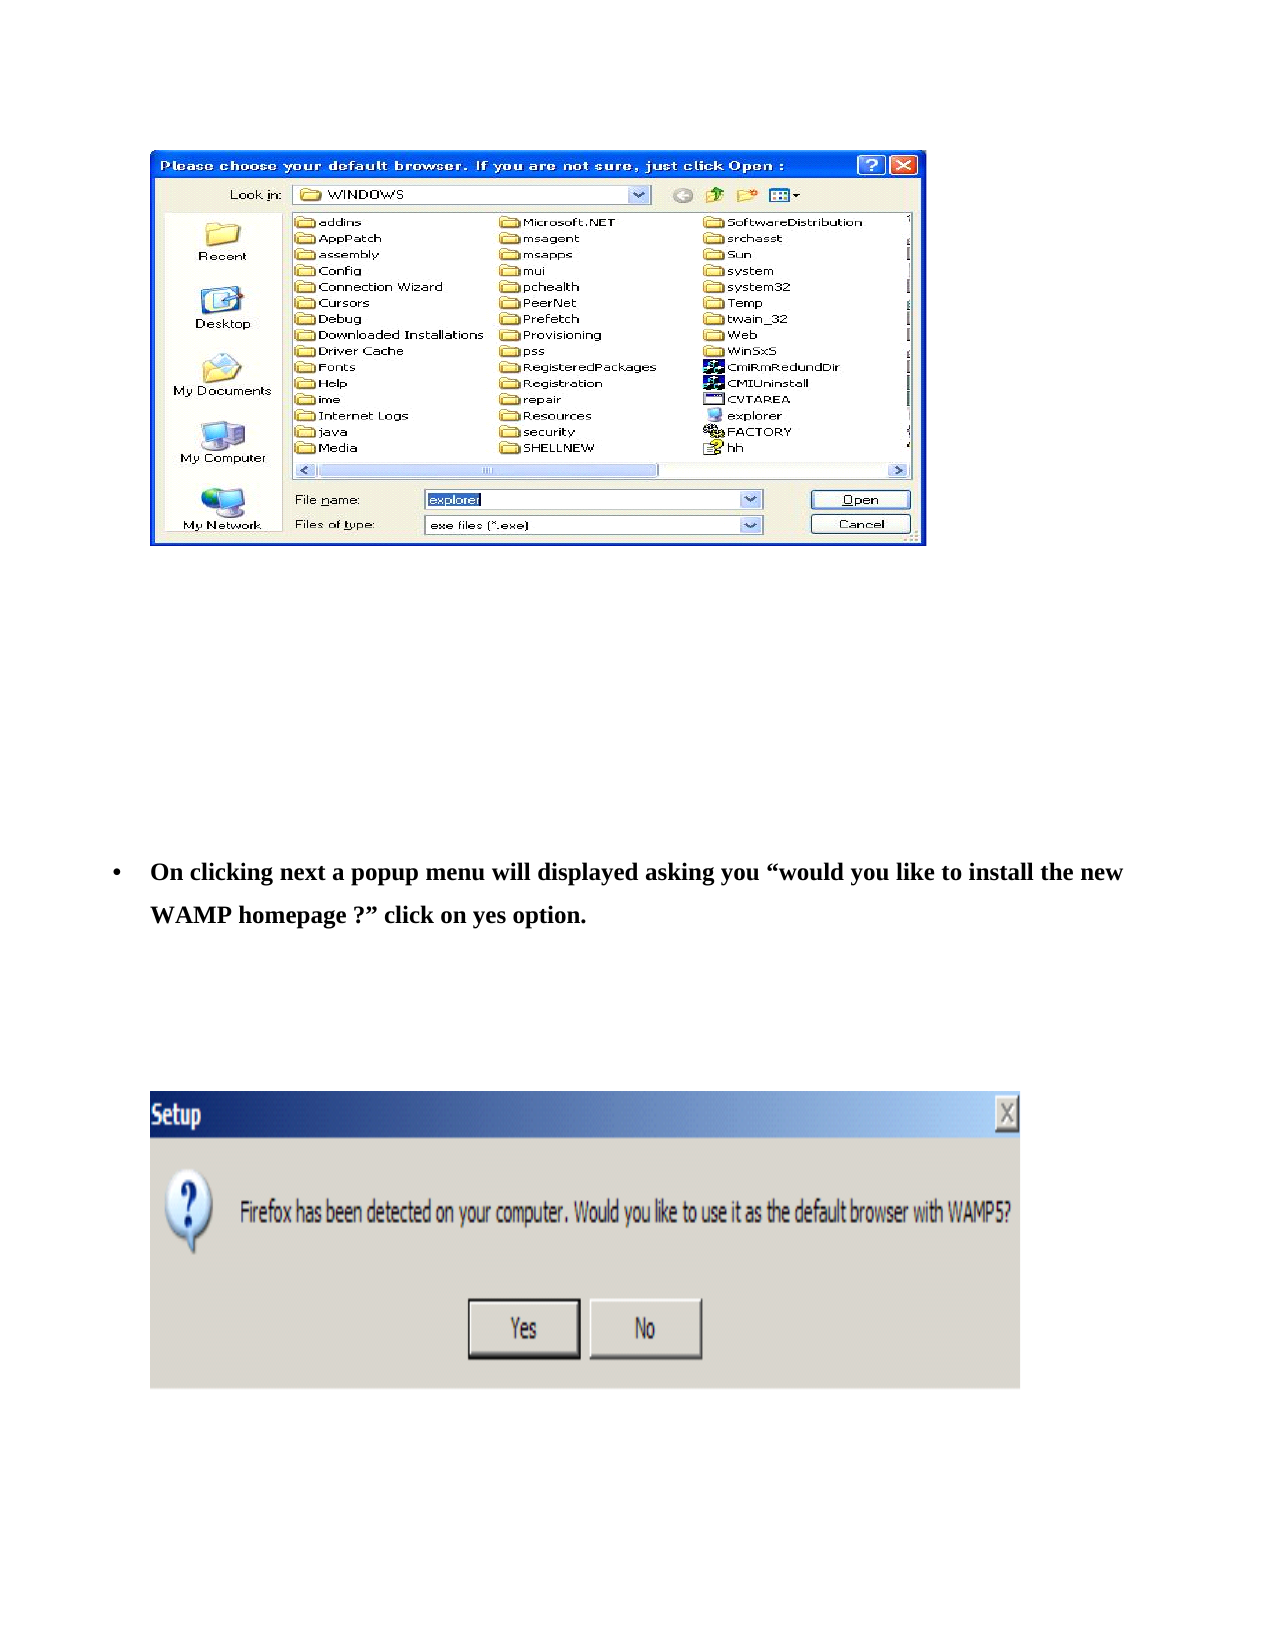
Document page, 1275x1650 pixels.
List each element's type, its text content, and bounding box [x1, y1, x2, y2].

list On clicking next a popup menu will displayed asking you “would you like to install the new WAMP homepage ?” click on yes option. [112, 857, 1125, 929]
picture [150, 150, 927, 546]
picture [150, 1091, 1021, 1392]
